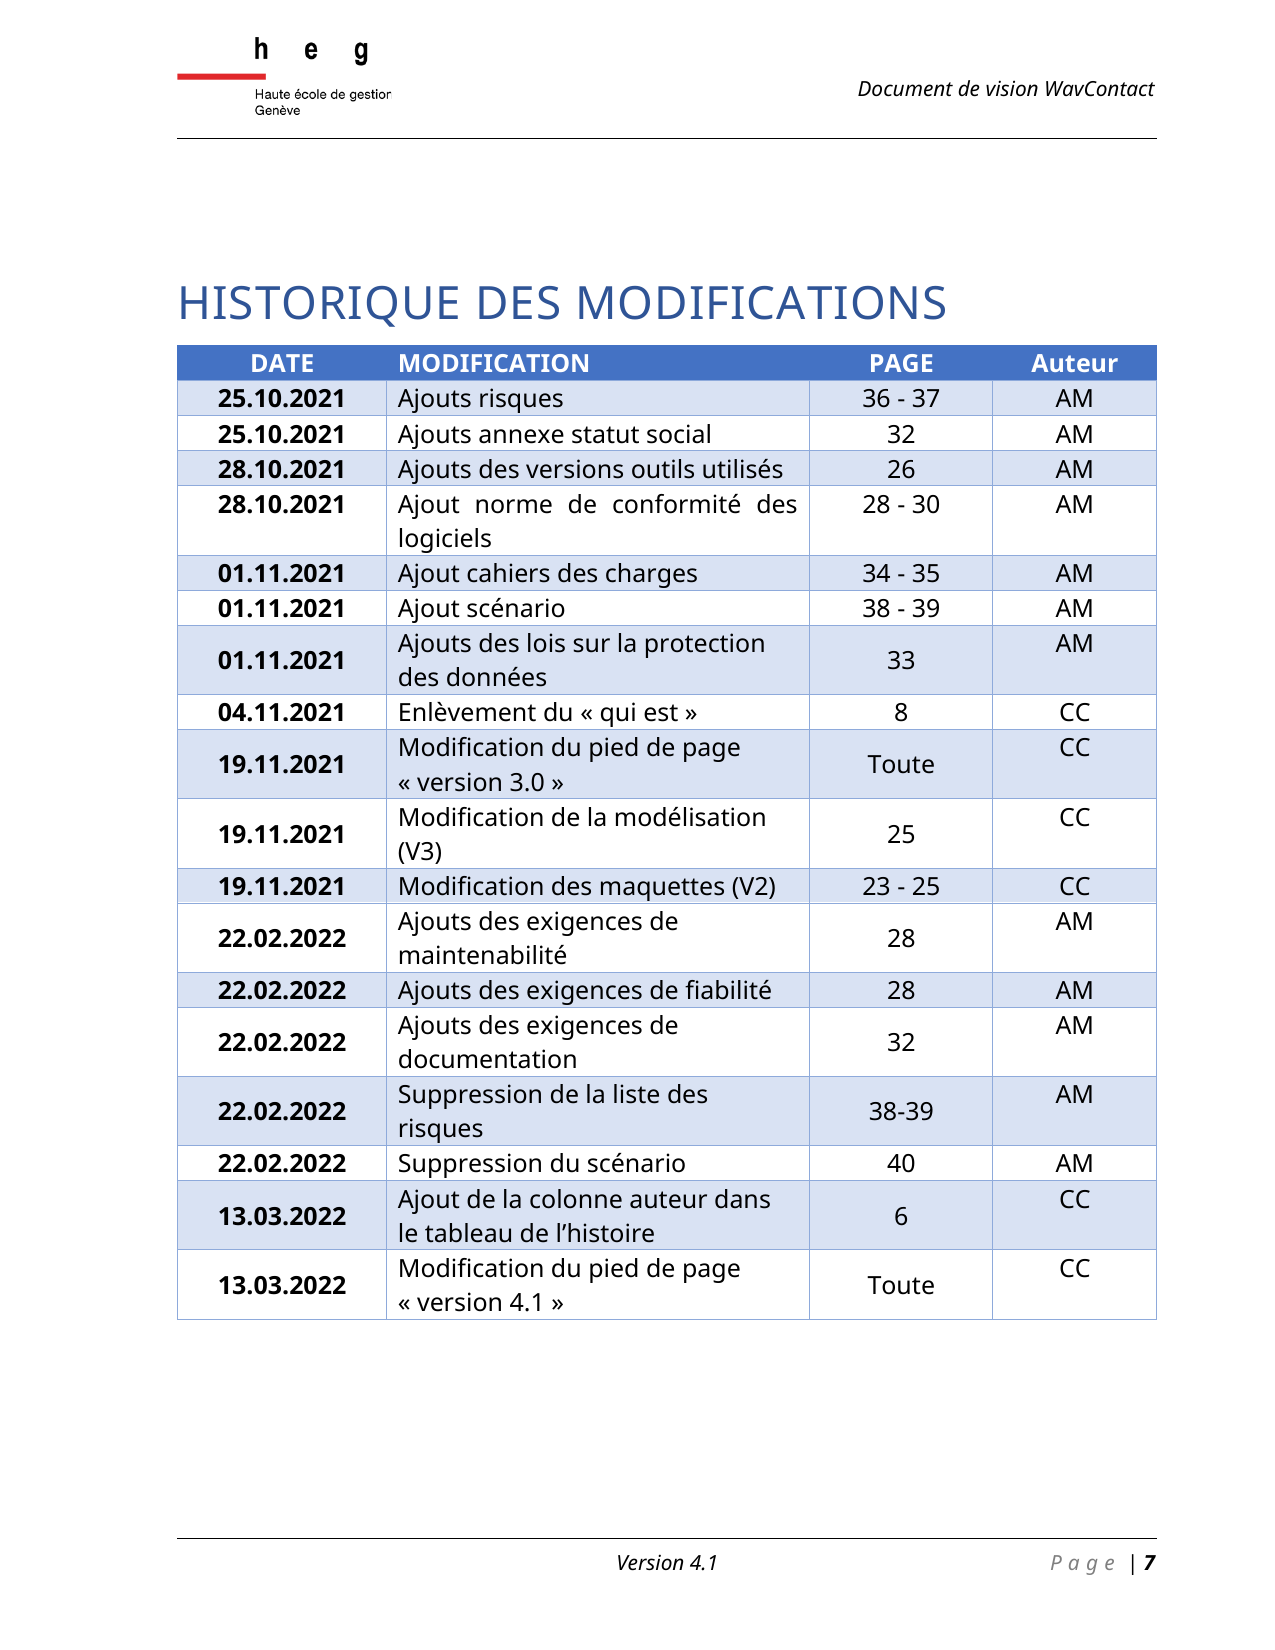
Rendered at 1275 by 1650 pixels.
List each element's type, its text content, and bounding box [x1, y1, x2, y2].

table_cell CC [993, 869, 1156, 902]
table_cell AM [993, 973, 1156, 1007]
table_cell Ajouts annexe statut social [387, 416, 809, 450]
table_cell 04.11.2021 [178, 695, 386, 729]
table_cell 19.11.2021 [178, 869, 386, 902]
table_cell 8 [810, 695, 992, 729]
table_cell AM [993, 416, 1156, 450]
table_cell Modification du pied de page « version 3.0 » [387, 730, 809, 798]
table_cell AM [993, 591, 1156, 625]
table_cell AM [993, 904, 1156, 972]
table_cell 19.11.2021 [178, 799, 386, 867]
table_cell 01.11.2021 [178, 626, 386, 694]
table_cell 26 [810, 451, 992, 485]
table_cell 22.02.2022 [178, 1146, 386, 1180]
table_cell 28 [810, 973, 992, 1007]
table_cell 32 [810, 416, 992, 450]
table_cell 25.10.2021 [178, 381, 386, 415]
table_cell 22.02.2022 [178, 1008, 386, 1076]
table_cell 01.11.2021 [178, 556, 386, 590]
table_cell 23 - 25 [810, 869, 992, 902]
table_cell AM [993, 626, 1156, 694]
table_cell 36 - 37 [810, 381, 992, 415]
table_cell 40 [810, 1146, 992, 1180]
table_cell 28 [810, 904, 992, 972]
table_cell Suppression de la liste des risques [387, 1077, 809, 1145]
table_cell 25.10.2021 [178, 416, 386, 450]
table_cell Ajout cahiers des charges [387, 556, 809, 590]
table_cell Ajouts des exigences de maintenabilité [387, 904, 809, 972]
picture [177, 35, 392, 116]
table_cell AM [993, 1146, 1156, 1180]
table_cell Ajouts des exigences de fiabilité [387, 973, 809, 1007]
table_cell 25 [810, 799, 992, 867]
table_cell CC [993, 799, 1156, 867]
table_header MODIFICATION [387, 346, 809, 380]
table_cell 13.03.2022 [178, 1250, 386, 1318]
table_cell Modification de la modélisation (V3) [387, 799, 809, 867]
table_cell Toute [810, 730, 992, 798]
table_cell 22.02.2022 [178, 1077, 386, 1145]
table_cell 13.03.2022 [178, 1181, 386, 1249]
table_cell Toute [810, 1250, 992, 1318]
table_cell 22.02.2022 [178, 973, 386, 1007]
table_cell 28.10.2021 [178, 486, 386, 554]
table_header PAGE [810, 346, 992, 380]
table_cell Enlèvement du « qui est » [387, 695, 809, 729]
table_cell Modification des maquettes (V2) [387, 869, 809, 902]
table_cell Ajouts des exigences de documentation [387, 1008, 809, 1076]
table_cell AM [993, 381, 1156, 415]
table_cell Suppression du scénario [387, 1146, 809, 1180]
table_cell Ajout scénario [387, 591, 809, 625]
table_cell AM [993, 556, 1156, 590]
table_cell Ajouts des lois sur la protection des données [387, 626, 809, 694]
table_cell 19.11.2021 [178, 730, 386, 798]
table_cell 33 [810, 626, 992, 694]
table_cell CC [993, 1250, 1156, 1318]
table_cell AM [993, 486, 1156, 554]
table_cell AM [993, 1008, 1156, 1076]
subtitle Historique des modifications [177, 270, 1157, 332]
table_cell Modification du pied de page « version 4.1 » [387, 1250, 809, 1318]
table_cell Ajout norme de conformité des logiciels [387, 486, 809, 554]
table_cell CC [993, 1181, 1156, 1249]
table_cell 6 [810, 1181, 992, 1249]
table_cell 38-39 [810, 1077, 992, 1145]
table_cell CC [993, 730, 1156, 798]
table_cell AM [993, 1077, 1156, 1145]
table_cell Ajout de la colonne auteur dans le tableau de l’histoire [387, 1181, 809, 1249]
table_cell 28 - 30 [810, 486, 992, 554]
table_cell 38 - 39 [810, 591, 992, 625]
table_cell 32 [810, 1008, 992, 1076]
table_cell 28.10.2021 [178, 451, 386, 485]
table_header DATE [178, 346, 386, 380]
table_cell 22.02.2022 [178, 904, 386, 972]
table_cell Ajouts des versions outils utilisés [387, 451, 809, 485]
table_cell 34 - 35 [810, 556, 992, 590]
table_cell 01.11.2021 [178, 591, 386, 625]
table_cell Ajouts risques [387, 381, 809, 415]
table_cell CC [993, 695, 1156, 729]
table_cell AM [993, 451, 1156, 485]
table_header Auteur [993, 346, 1156, 380]
